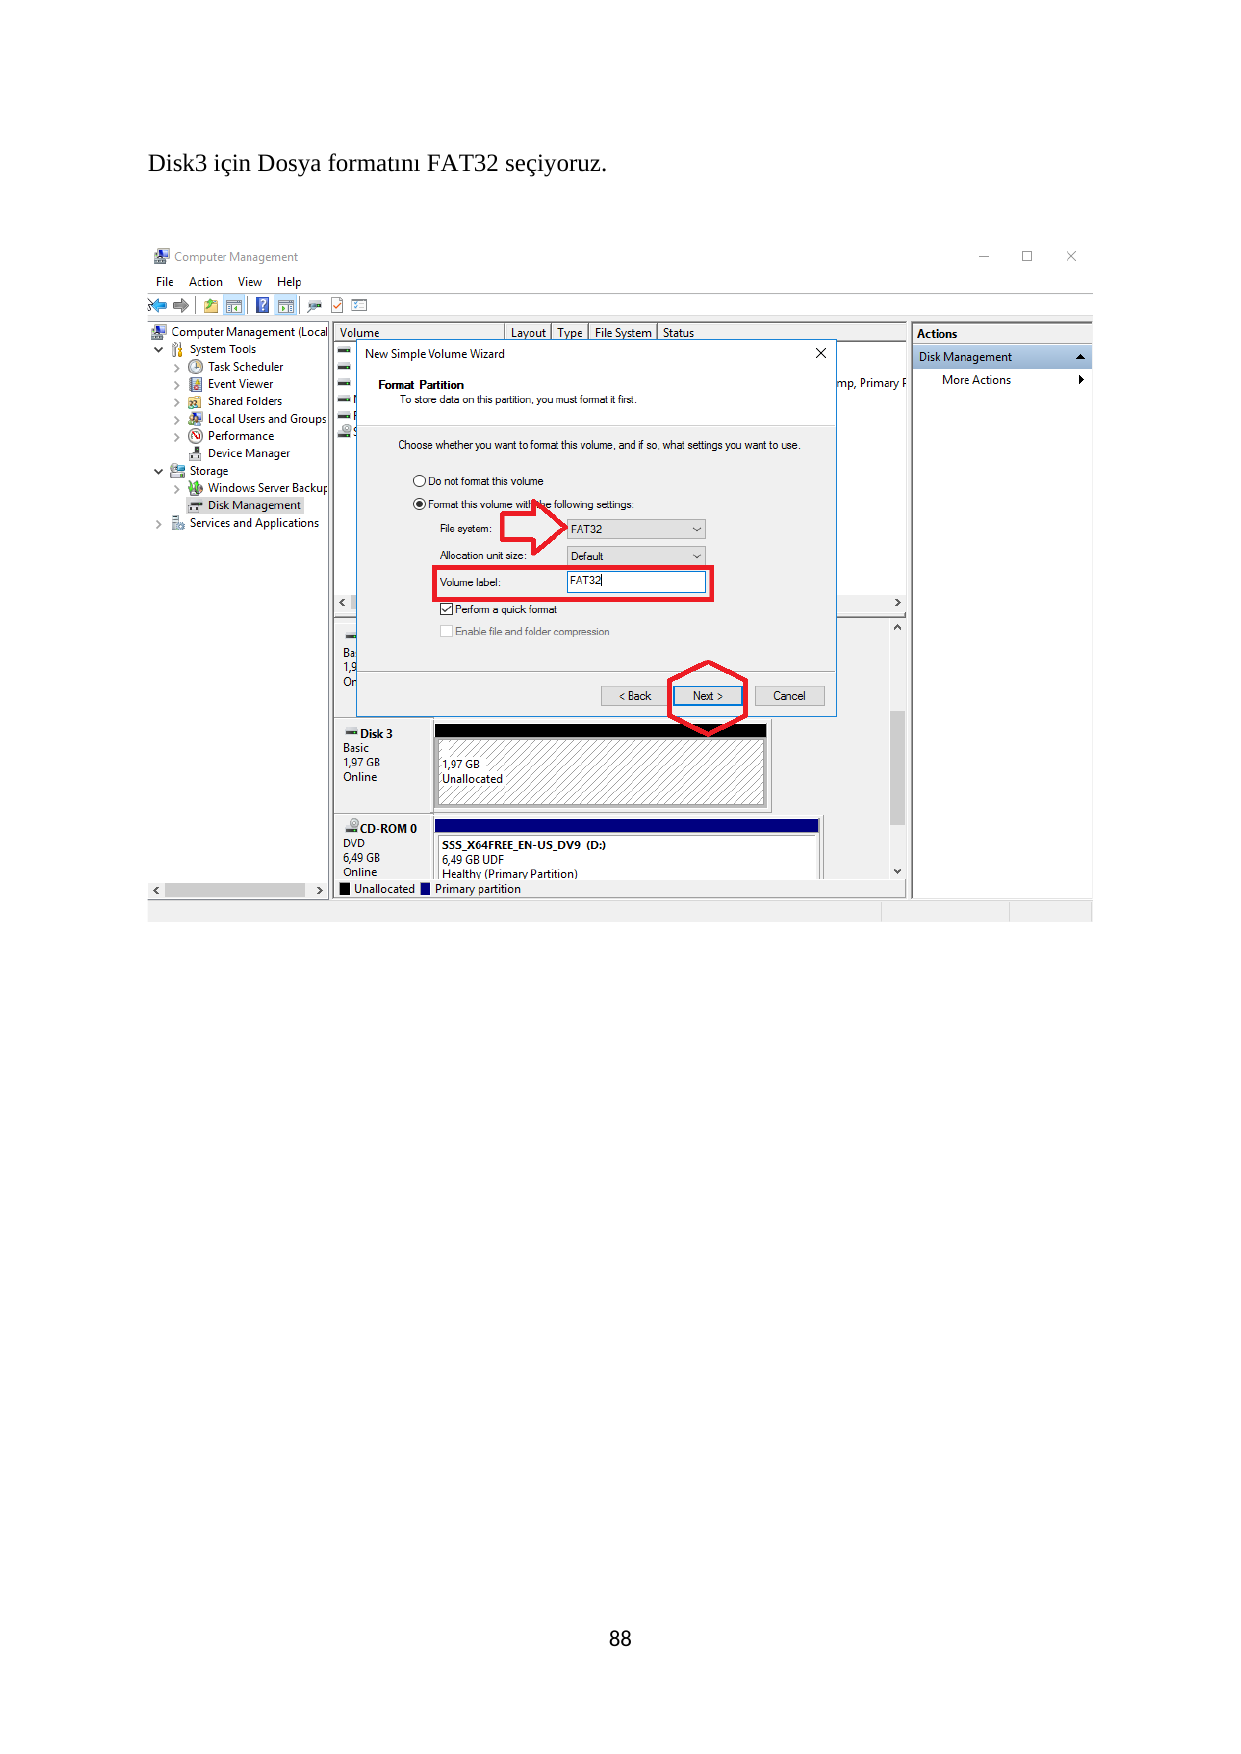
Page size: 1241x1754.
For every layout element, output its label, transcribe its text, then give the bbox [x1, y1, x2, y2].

text Disk3 için Dosya formatını FAT32 seçiyoruz. [148, 148, 1093, 176]
picture [147, 243, 1093, 922]
